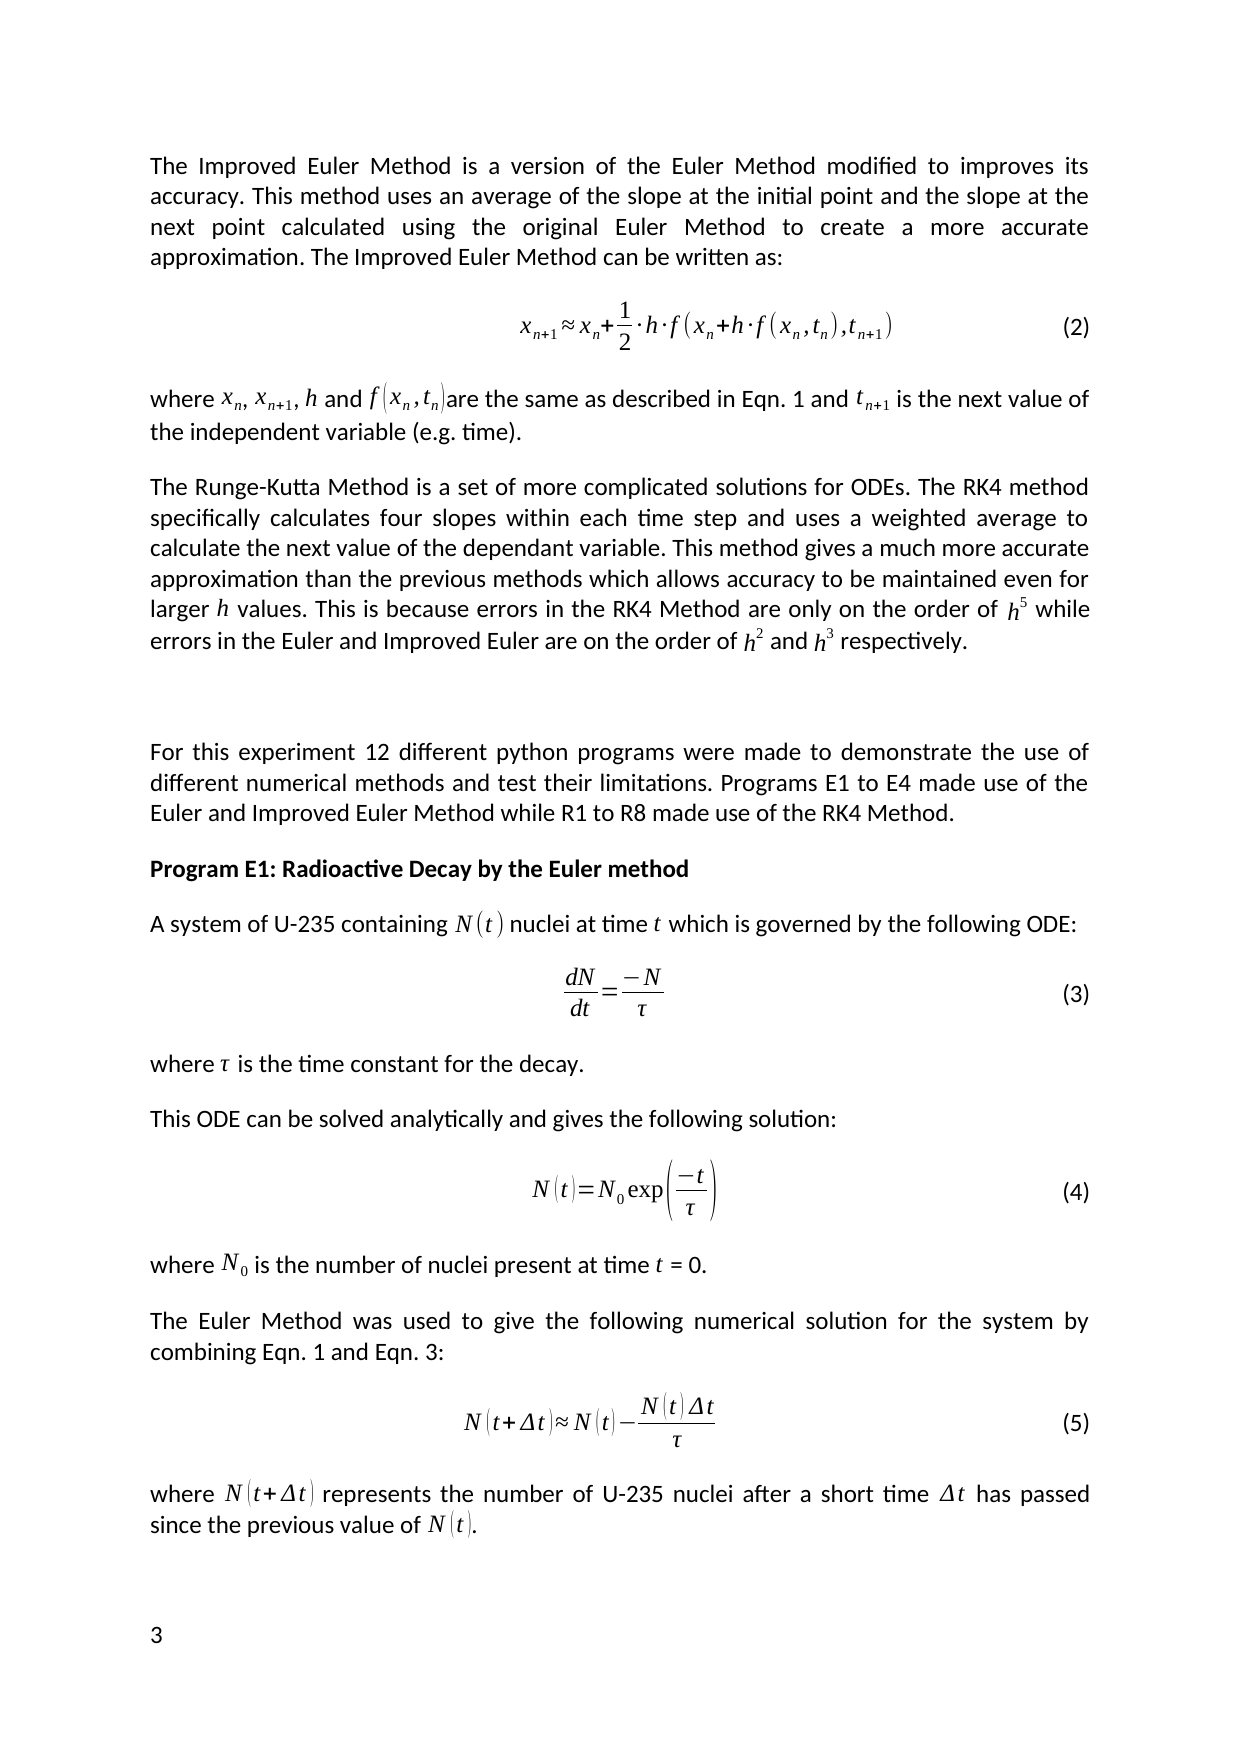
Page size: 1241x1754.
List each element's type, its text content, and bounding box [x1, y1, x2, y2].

text (4) [150, 1159, 1090, 1224]
text For this experiment 12 different python programs were made to demonstrate the use of different numerical methods and test their limitations. Programs E1 to E4 made use of the Euler and Improved Euler Method while R1 to R8 made use of the RK4 Method. [150, 736, 1090, 828]
text where represents the number of U-235 nuclei after a short time has passed since the previous value of . [150, 1478, 1090, 1539]
text (2) [150, 297, 1090, 356]
text Program E1: Radioactive Decay by the Euler method [150, 853, 1090, 883]
text (5) [150, 1391, 1090, 1453]
text where , , and are the same as described in Eqn. 1 and is the next value of the independent variable (e.g. time). [150, 381, 1090, 446]
text A system of U-235 containing nuclei at time which is governed by the following ODE: [150, 908, 1090, 939]
text The Runge-Kutta Method is a set of more complicated solutions for ODEs. The RK4 method specifically calculates four slopes within each time step and uses a weighted average to calculate the next value of the dependant variable. This method gives a much more accurate approximation than the previous methods which allows accuracy to be maintained even for larger values. This is because errors in the RK4 Method are only on the order of while errors in the Euler and Improved Euler are on the order of and respectively. [150, 471, 1090, 656]
text where is the number of nuclei present at time = 0. [150, 1249, 1090, 1280]
text The Euler Method was used to give the following numerical solution for the system by combining Eqn. 1 and Eqn. 3: [150, 1305, 1090, 1366]
text This ODE can be solved analytically and gives the following solution: [150, 1103, 1090, 1134]
text The Improved Euler Method is a version of the Euler Method modified to improves its accuracy. This method uses an average of the slope at the initial point and the slope at the next point calculated using the original Euler Method to create a more accurate approximation. The Improved Euler Method can be written as: [150, 150, 1090, 272]
text where is the time constant for the decay. [150, 1048, 1090, 1078]
text (3) [150, 964, 1090, 1023]
